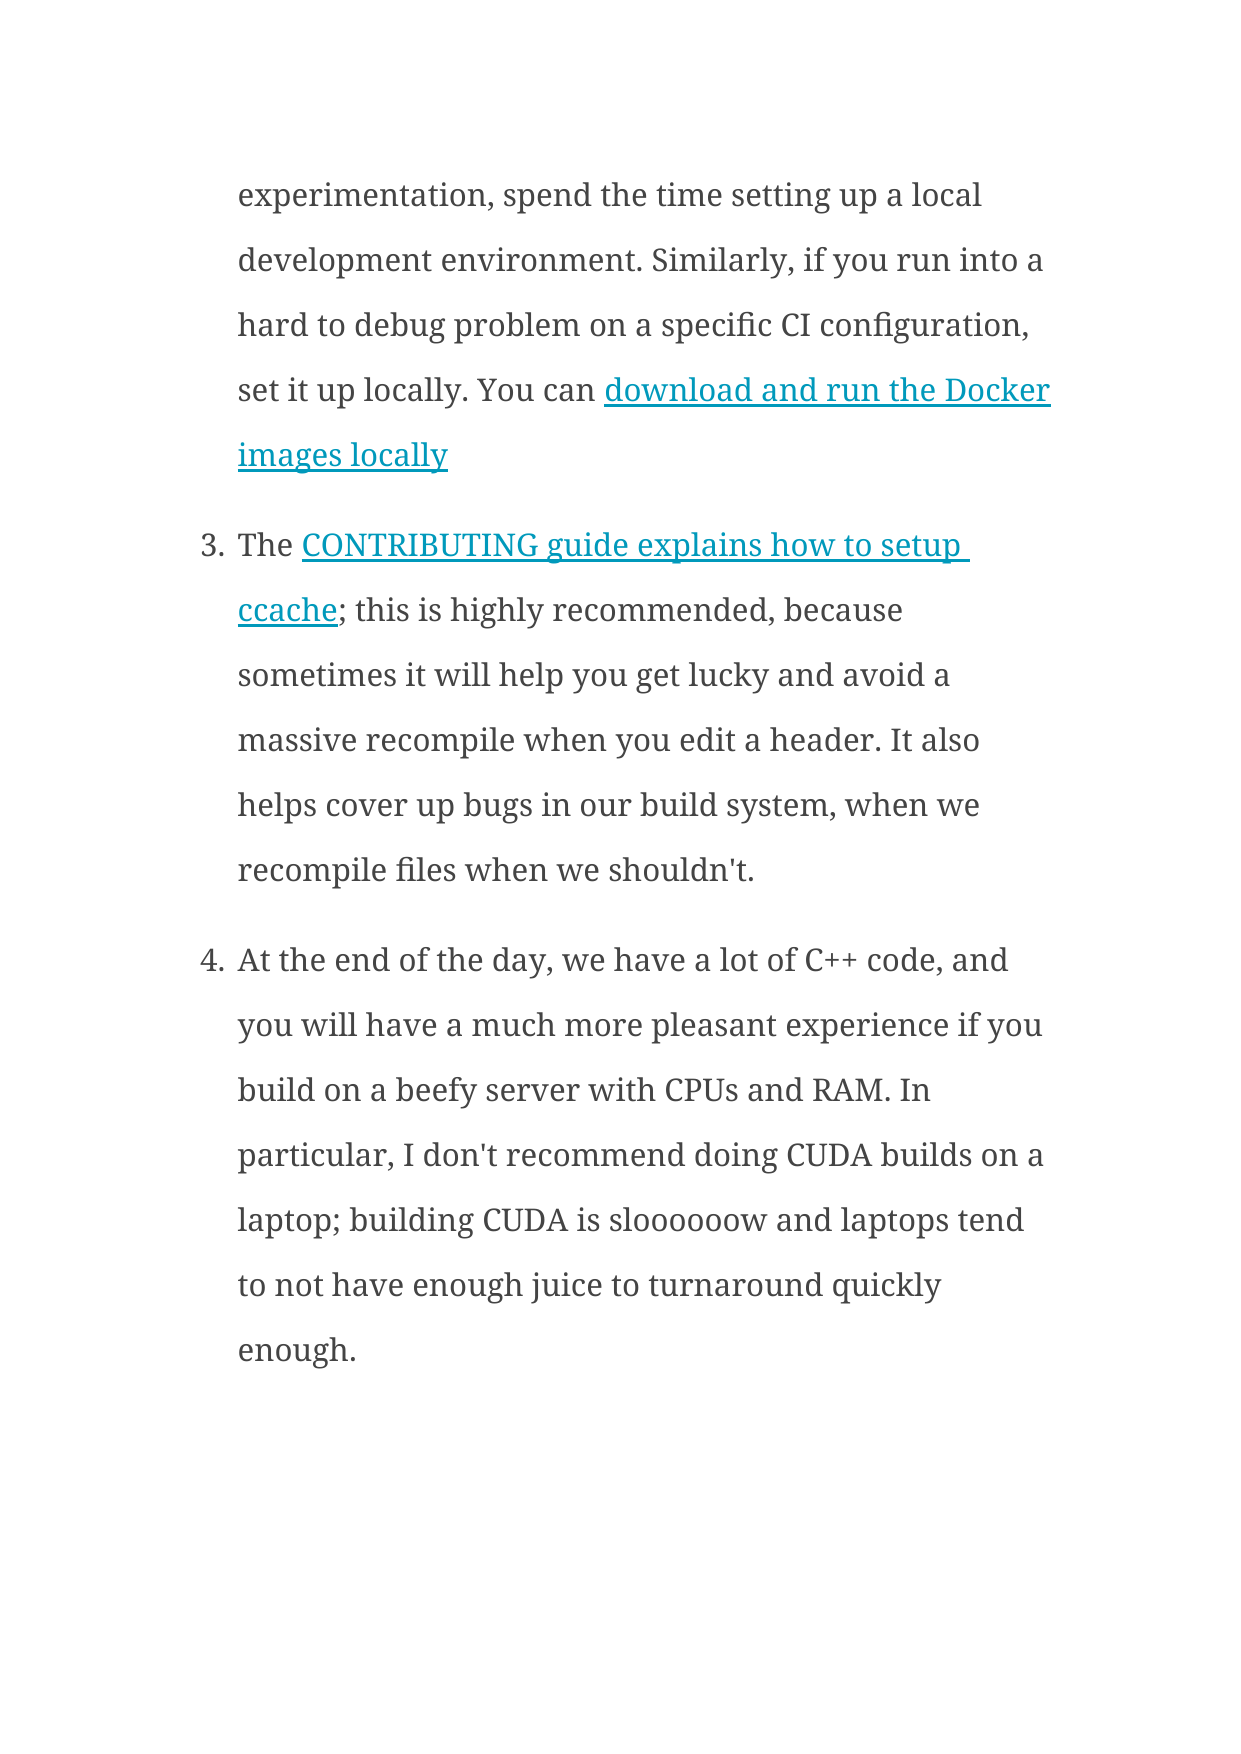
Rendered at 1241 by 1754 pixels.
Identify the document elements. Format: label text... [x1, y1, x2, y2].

list The CONTRIBUTING guide explains how to setup ccache; this is highly recommended, because sometimes it will help you get lucky and avoid a massive recompile when you edit a header. It also helps cover up bugs in our build system, when we recompile files when we shouldn't. [200, 512, 1053, 902]
list At the end of the day, we have a lot of C++ code, and you will have a much more pleasant experience if you build on a beefy server with CPUs and RAM. In particular, I don't recommend doing CUDA builds on a laptop; building CUDA is sloooooow and laptops tend to not have enough juice to turnaround quickly enough. [200, 927, 1053, 1382]
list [200, 162, 1053, 487]
